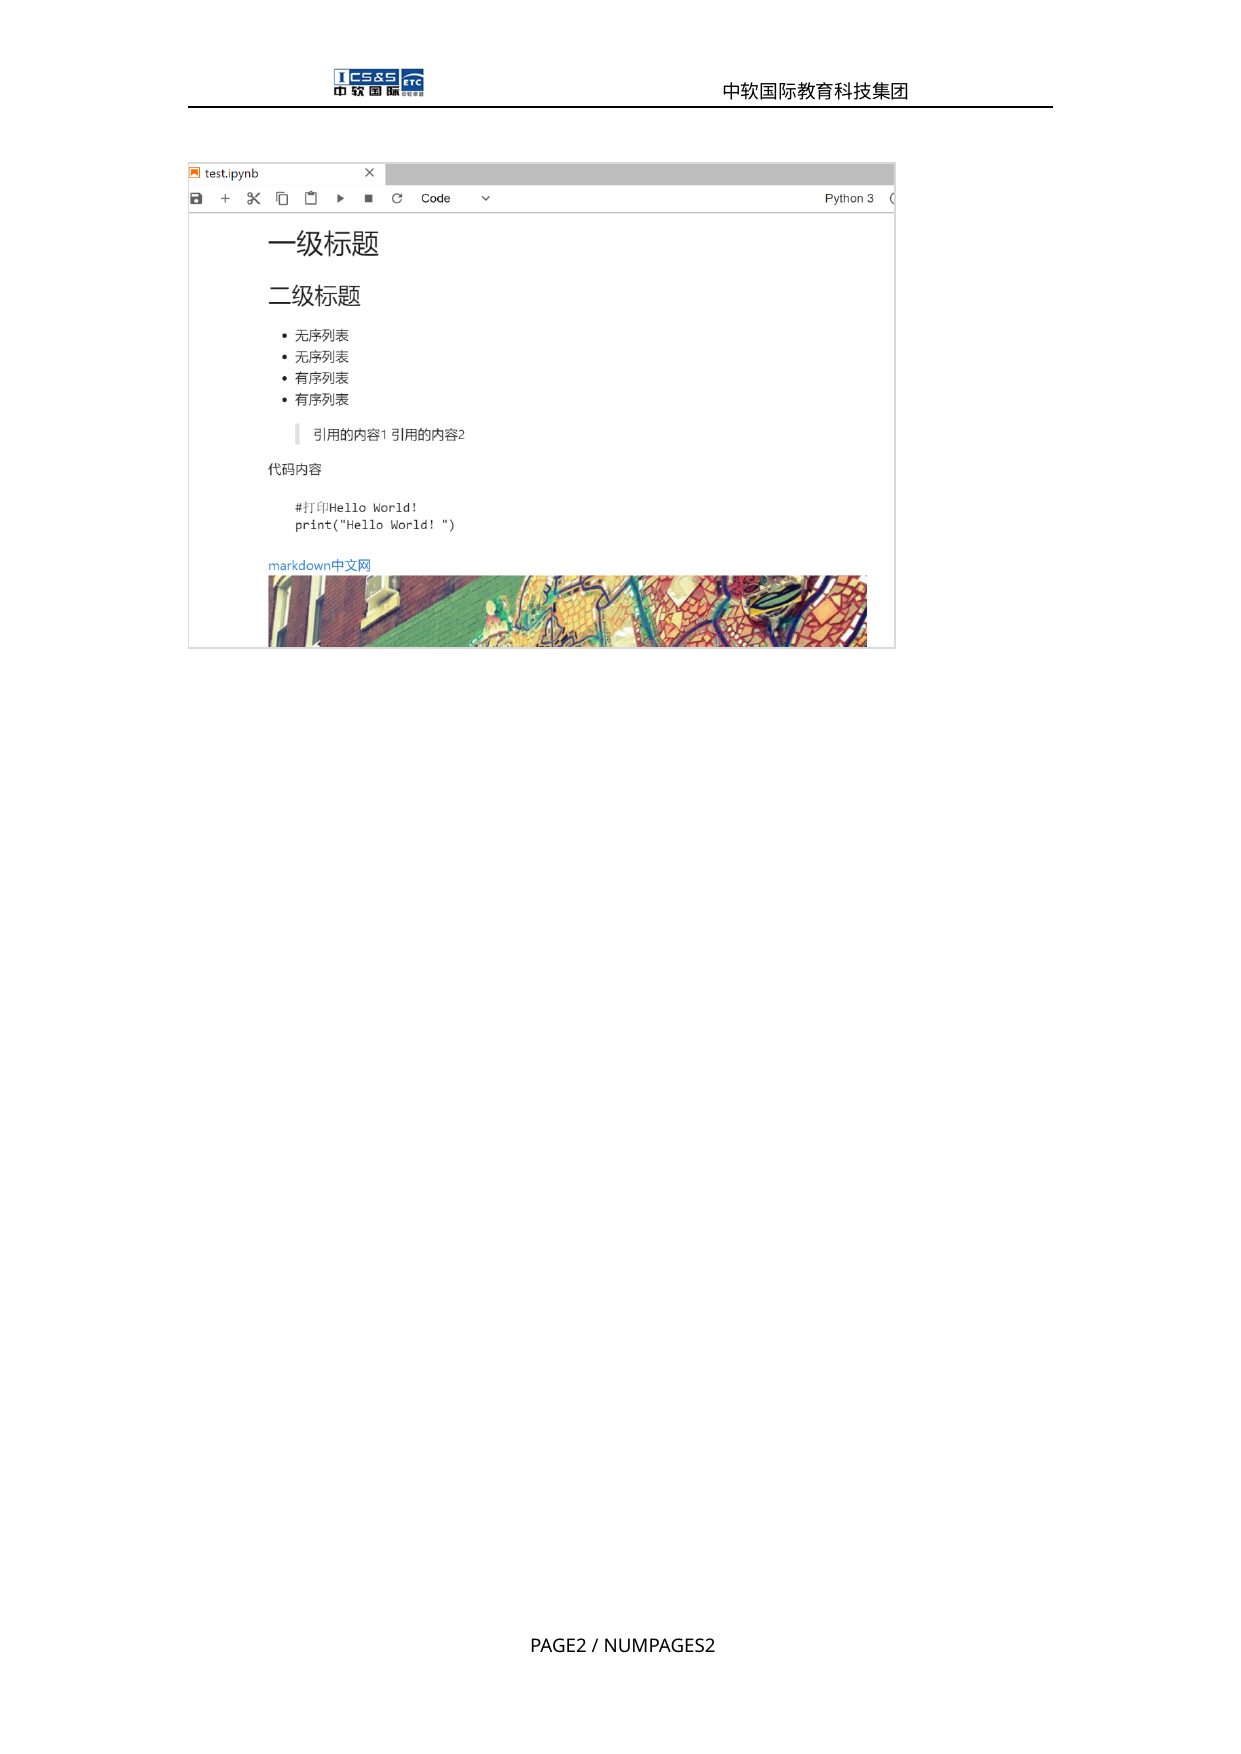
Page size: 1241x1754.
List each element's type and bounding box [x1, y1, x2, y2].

picture [189, 164, 894, 647]
picture [331, 65, 425, 99]
